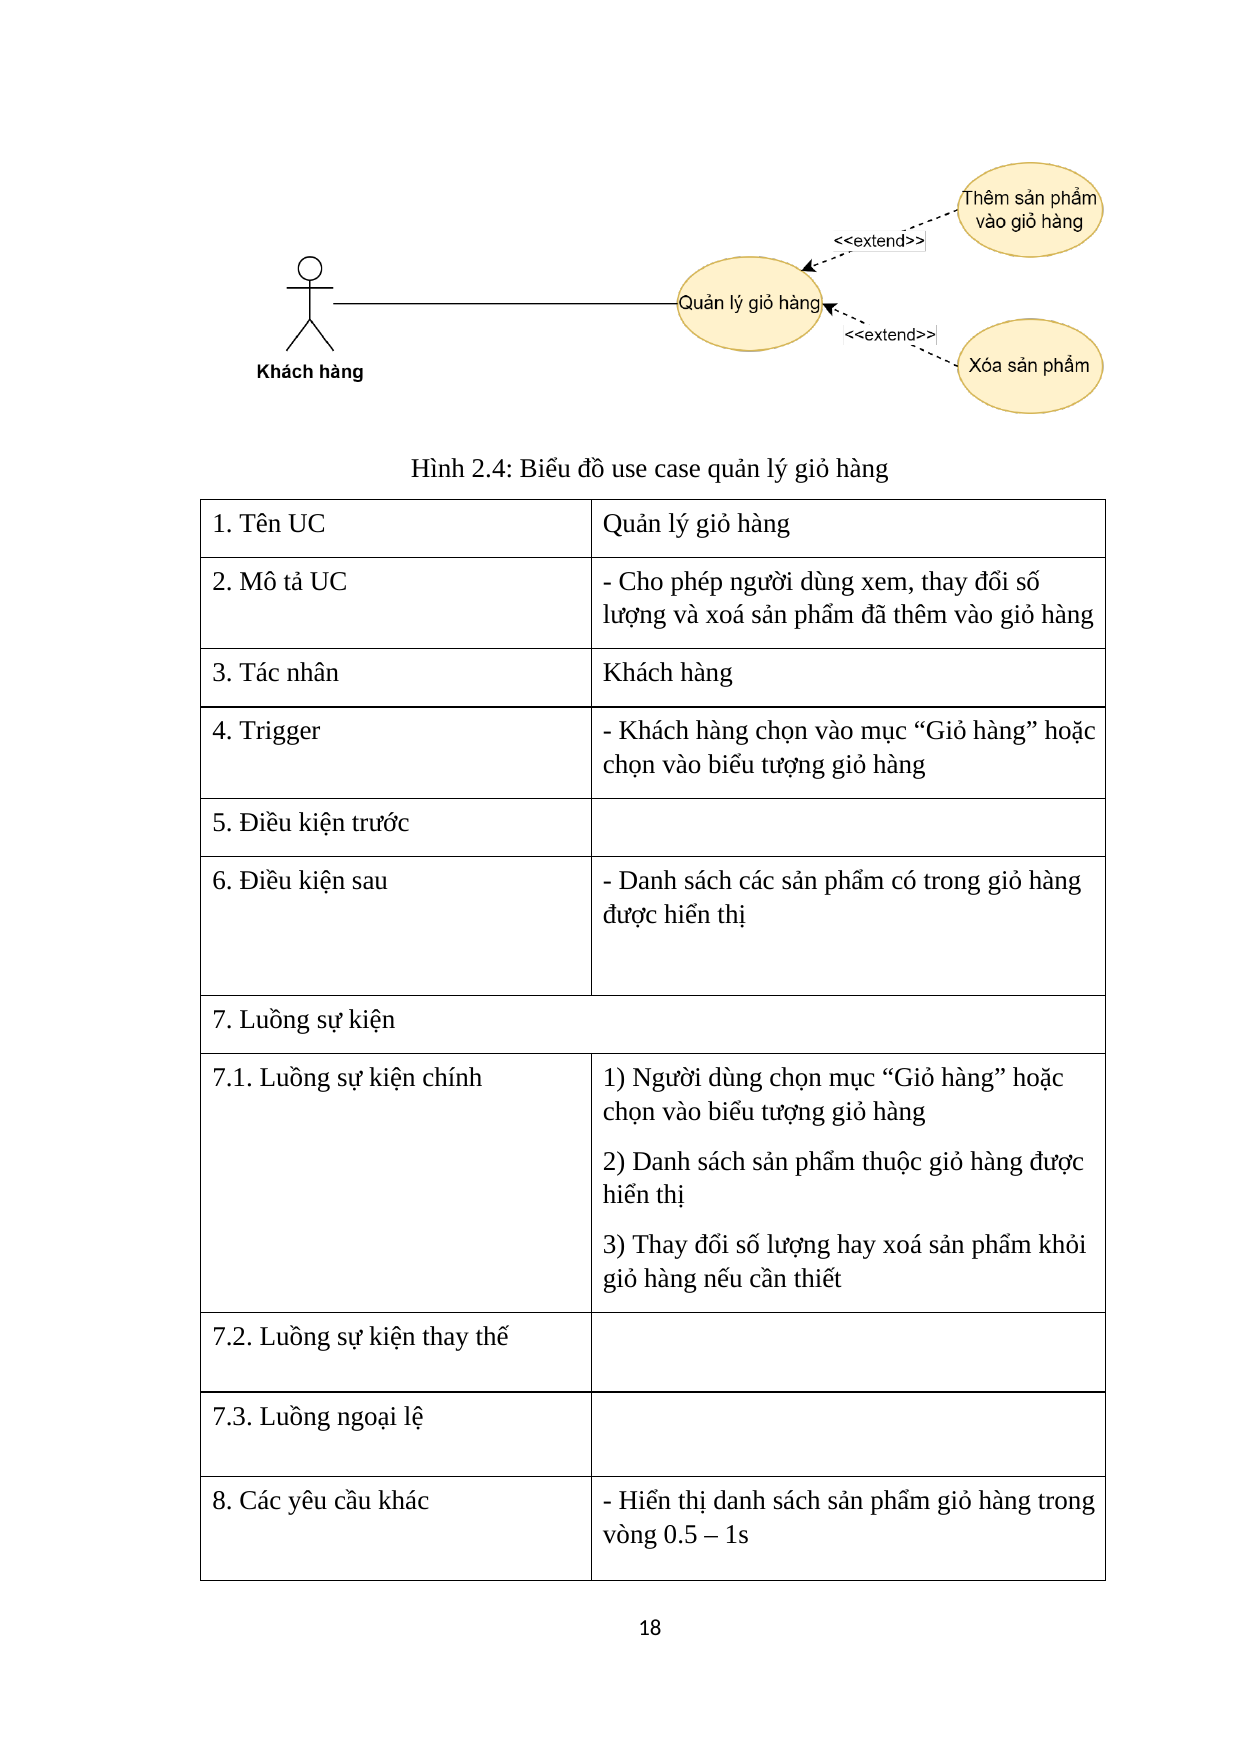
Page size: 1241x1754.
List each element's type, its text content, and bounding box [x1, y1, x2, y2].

table_cell - Khách hàng chọn vào mục “Giỏ hàng” hoặc chọn vào biểu tượng giỏ hàng [592, 708, 1105, 798]
table_header 1. Tên UC [201, 500, 591, 557]
table_cell 1) Người dùng chọn mục “Giỏ hàng” hoặc chọn vào biểu tượng giỏ hàng 2) Danh sách sản phẩm thuộc giỏ hàng được hiển thị 3) Thay đổi số lượng hay xoá sản phẩm khỏi giỏ hàng nếu cần thiết [592, 1054, 1105, 1312]
table_cell 7.2. Luồng sự kiện thay thế [201, 1313, 591, 1391]
table_cell 5. Điều kiện trước [201, 799, 591, 856]
table_cell Khách hàng [592, 649, 1105, 706]
picture [240, 146, 1118, 431]
table_cell 3. Tác nhân [201, 649, 591, 706]
table_cell 7. Luồng sự kiện [201, 996, 1105, 1053]
table_cell [592, 799, 1105, 856]
table_cell 2. Mô tả UC [201, 558, 591, 648]
table_cell 4. Trigger [201, 708, 591, 798]
table_cell 7.1. Luồng sự kiện chính [201, 1054, 591, 1312]
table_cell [592, 1477, 1105, 1579]
table_cell [592, 1313, 1105, 1391]
table_cell 8. Các yêu cầu khác [201, 1477, 591, 1579]
table_cell - Danh sách các sản phẩm có trong giỏ hàng được hiển thị [592, 857, 1105, 995]
list Hình 2.4: Biểu đồ use case quản lý giỏ hàng [177, 452, 1122, 483]
table_cell [592, 1393, 1105, 1476]
table_header Quản lý giỏ hàng [592, 500, 1105, 557]
table_cell 6. Điều kiện sau [201, 857, 591, 995]
table_cell - Cho phép người dùng xem, thay đổi số lượng và xoá sản phẩm đã thêm vào giỏ hàng [592, 558, 1105, 648]
table_cell 7.3. Luồng ngoại lệ [201, 1393, 591, 1476]
